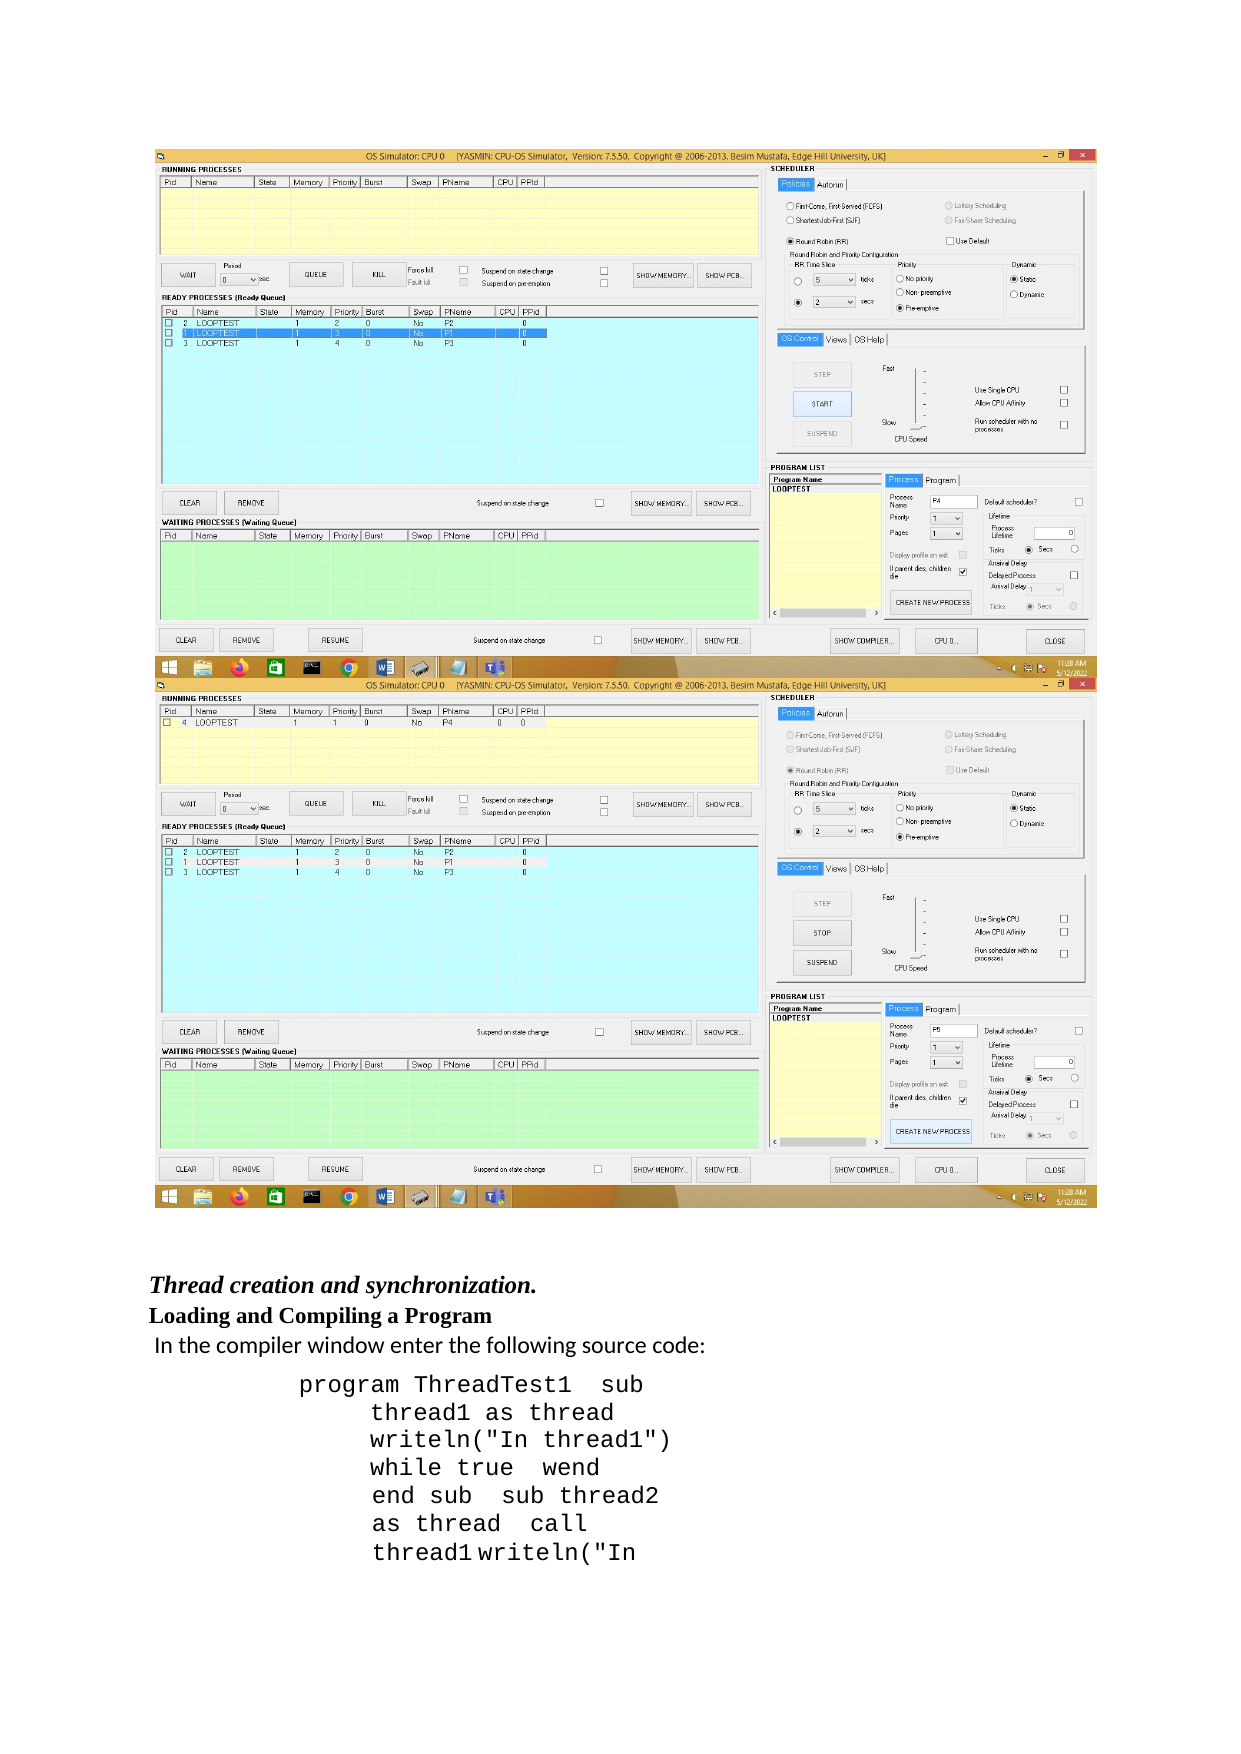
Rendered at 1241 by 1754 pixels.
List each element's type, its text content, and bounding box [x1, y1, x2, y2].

picture [155, 149, 1097, 1208]
text Loading and Compiling a Program [148, 1302, 1105, 1328]
text program ThreadTest1 sub thread1 as thread writeln("In thread1") while true wend [298, 1372, 747, 1483]
text Thread creation and synchronization. [148, 1271, 1105, 1299]
text In the compiler window enter the following source code: [148, 1331, 1094, 1360]
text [372, 1484, 673, 1568]
